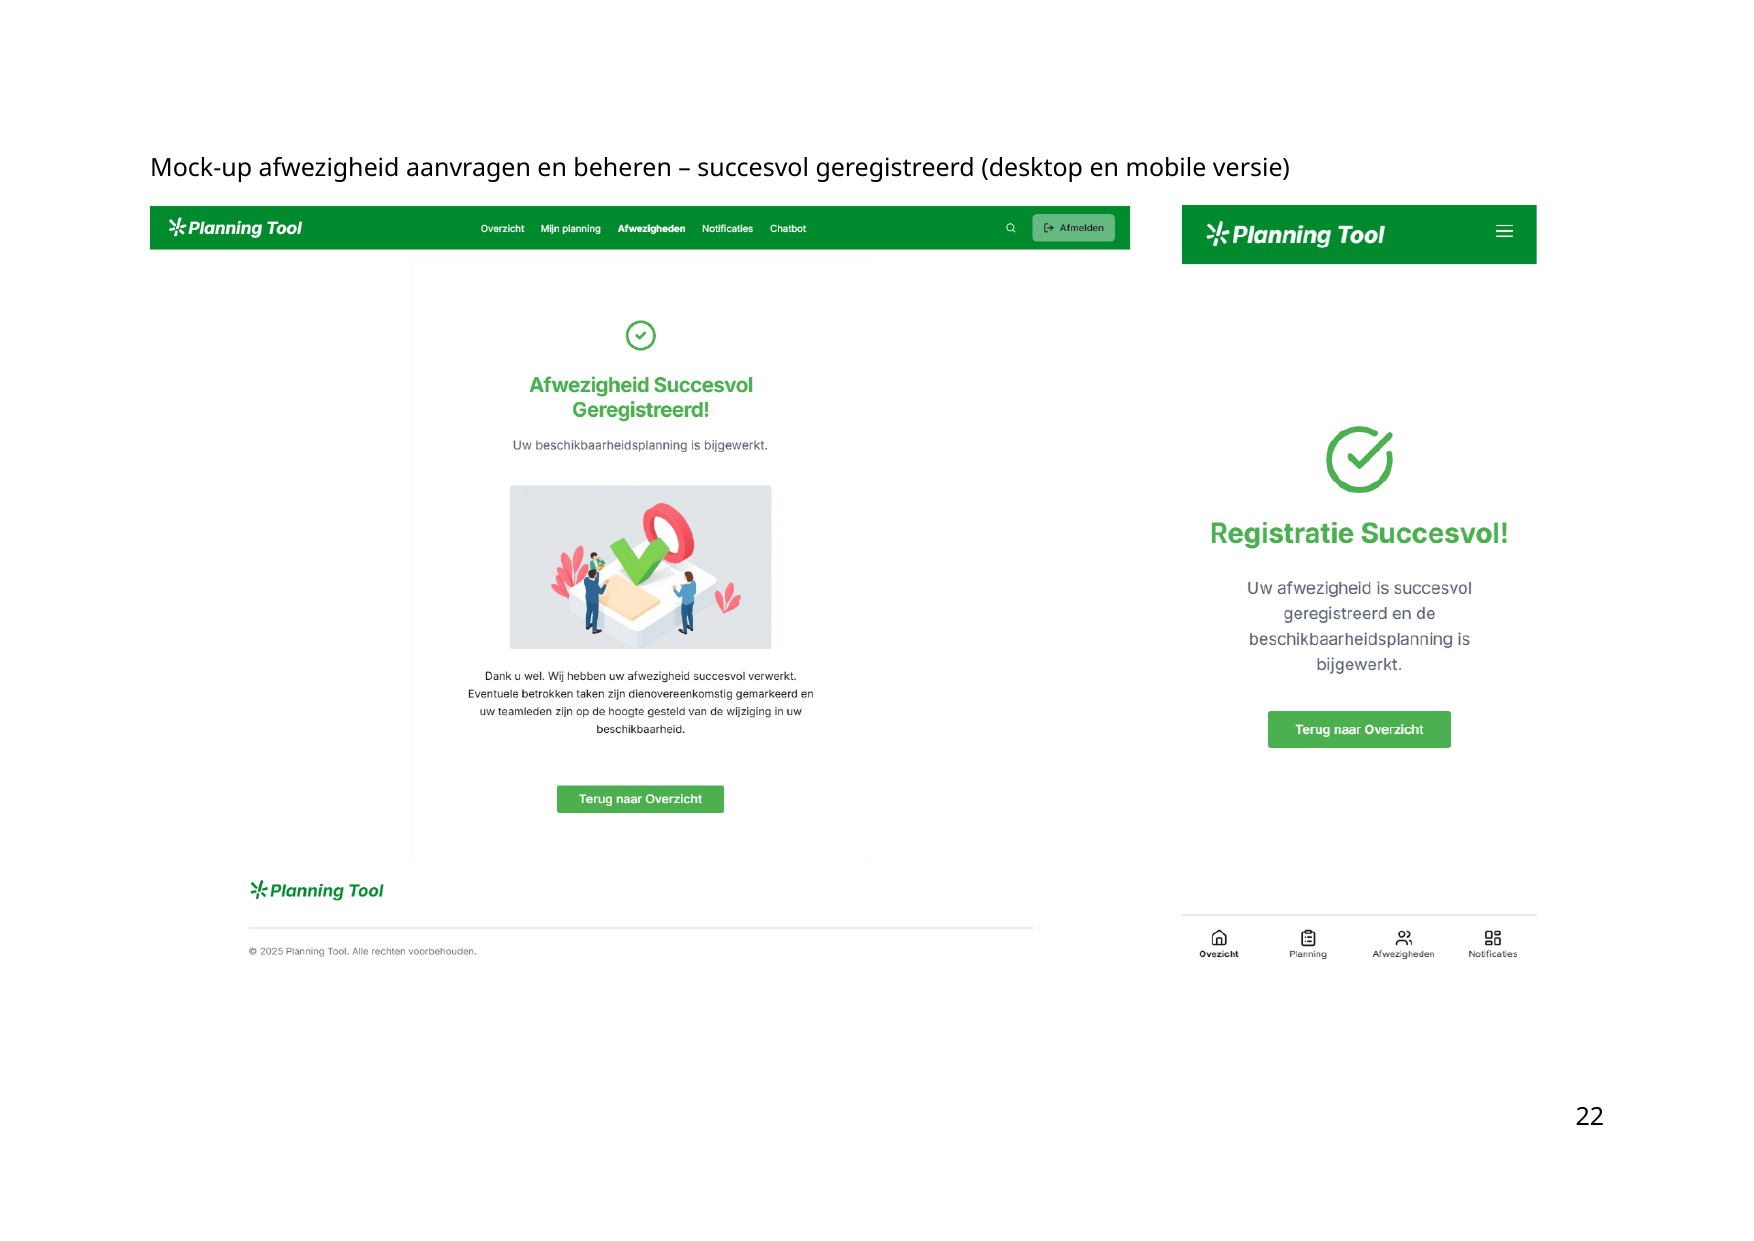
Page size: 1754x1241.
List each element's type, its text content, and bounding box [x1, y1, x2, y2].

picture [1182, 205, 1537, 974]
picture [150, 205, 1130, 974]
text Mock-up afwezigheid aanvragen en beheren – succesvol geregistreerd (desktop en mobile versie) [150, 150, 1604, 184]
